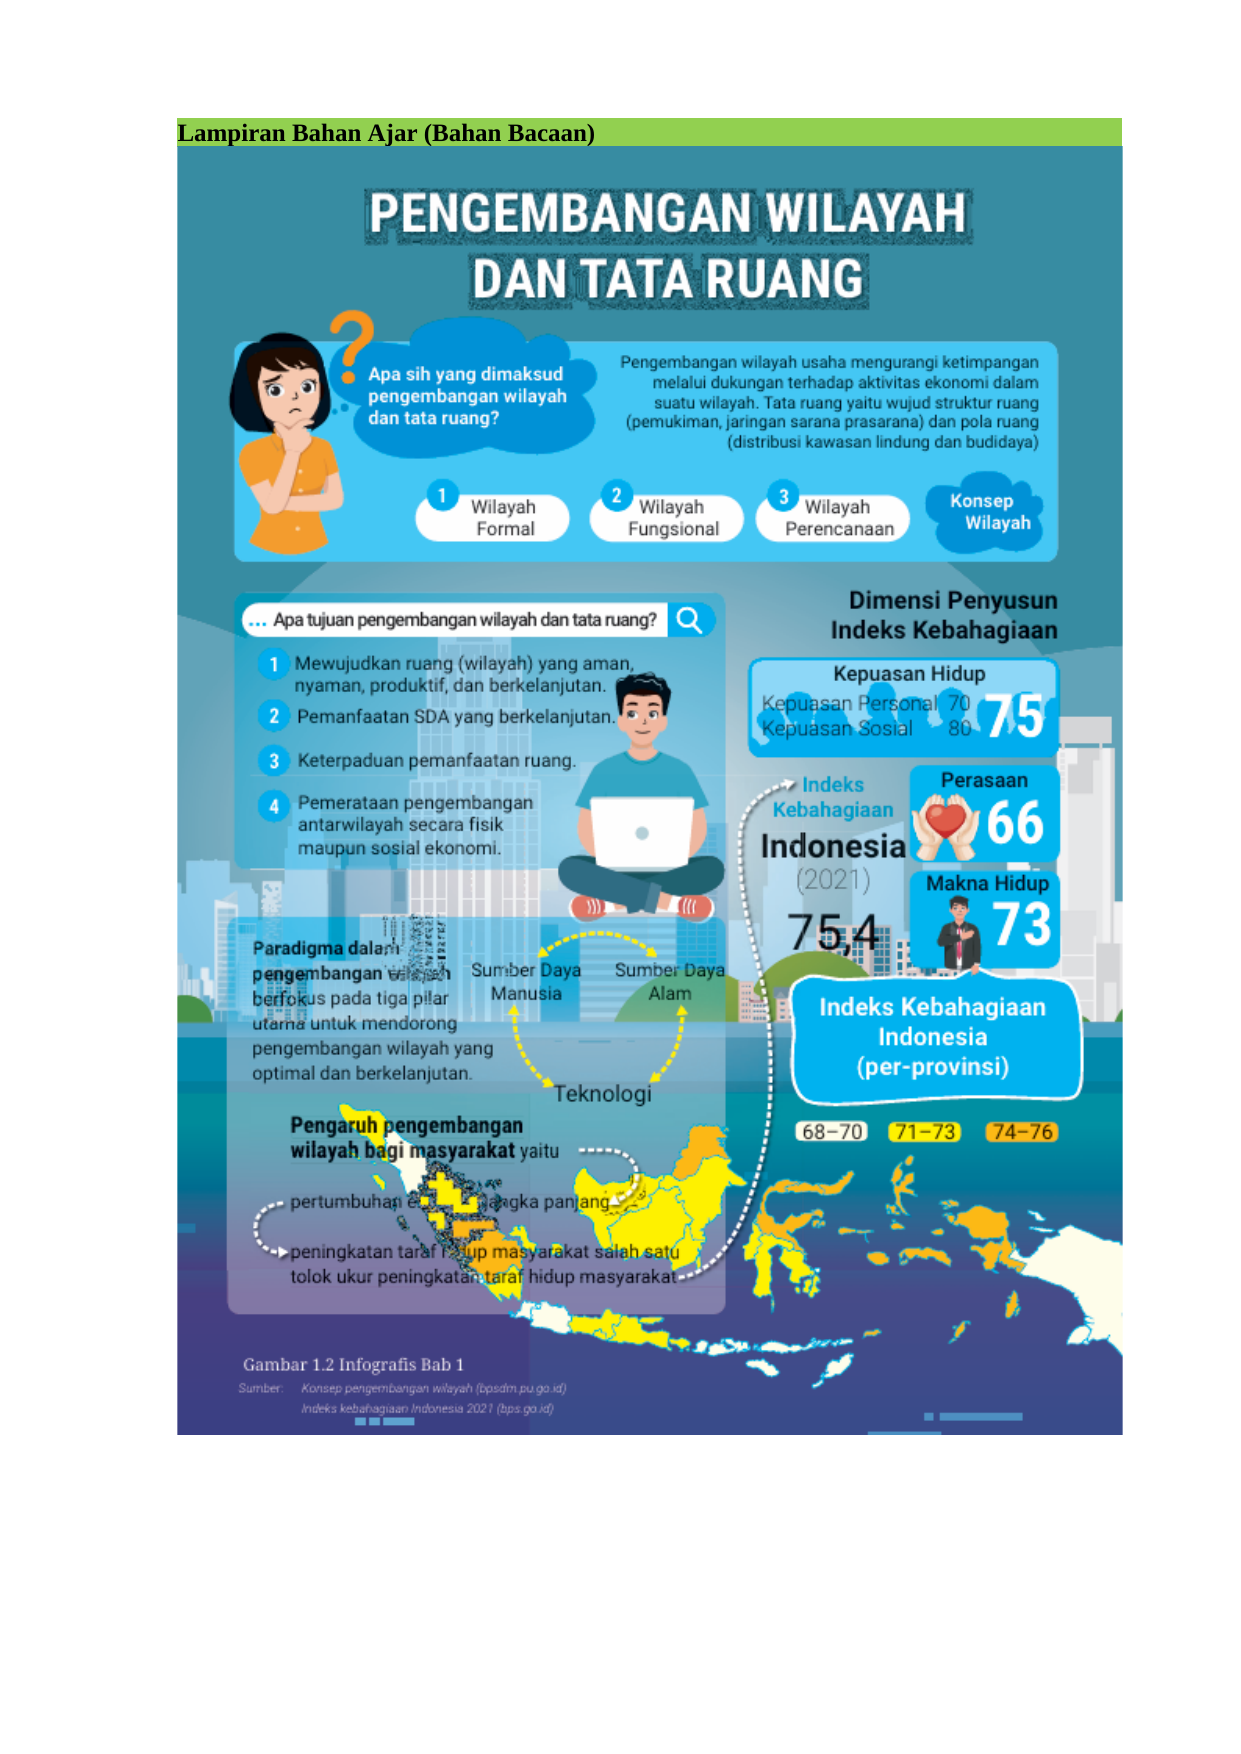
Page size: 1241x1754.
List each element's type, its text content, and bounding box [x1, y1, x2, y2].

text Lampiran Bahan Ajar (Bahan Bacaan) [177, 118, 1122, 146]
picture [177, 146, 1123, 1435]
